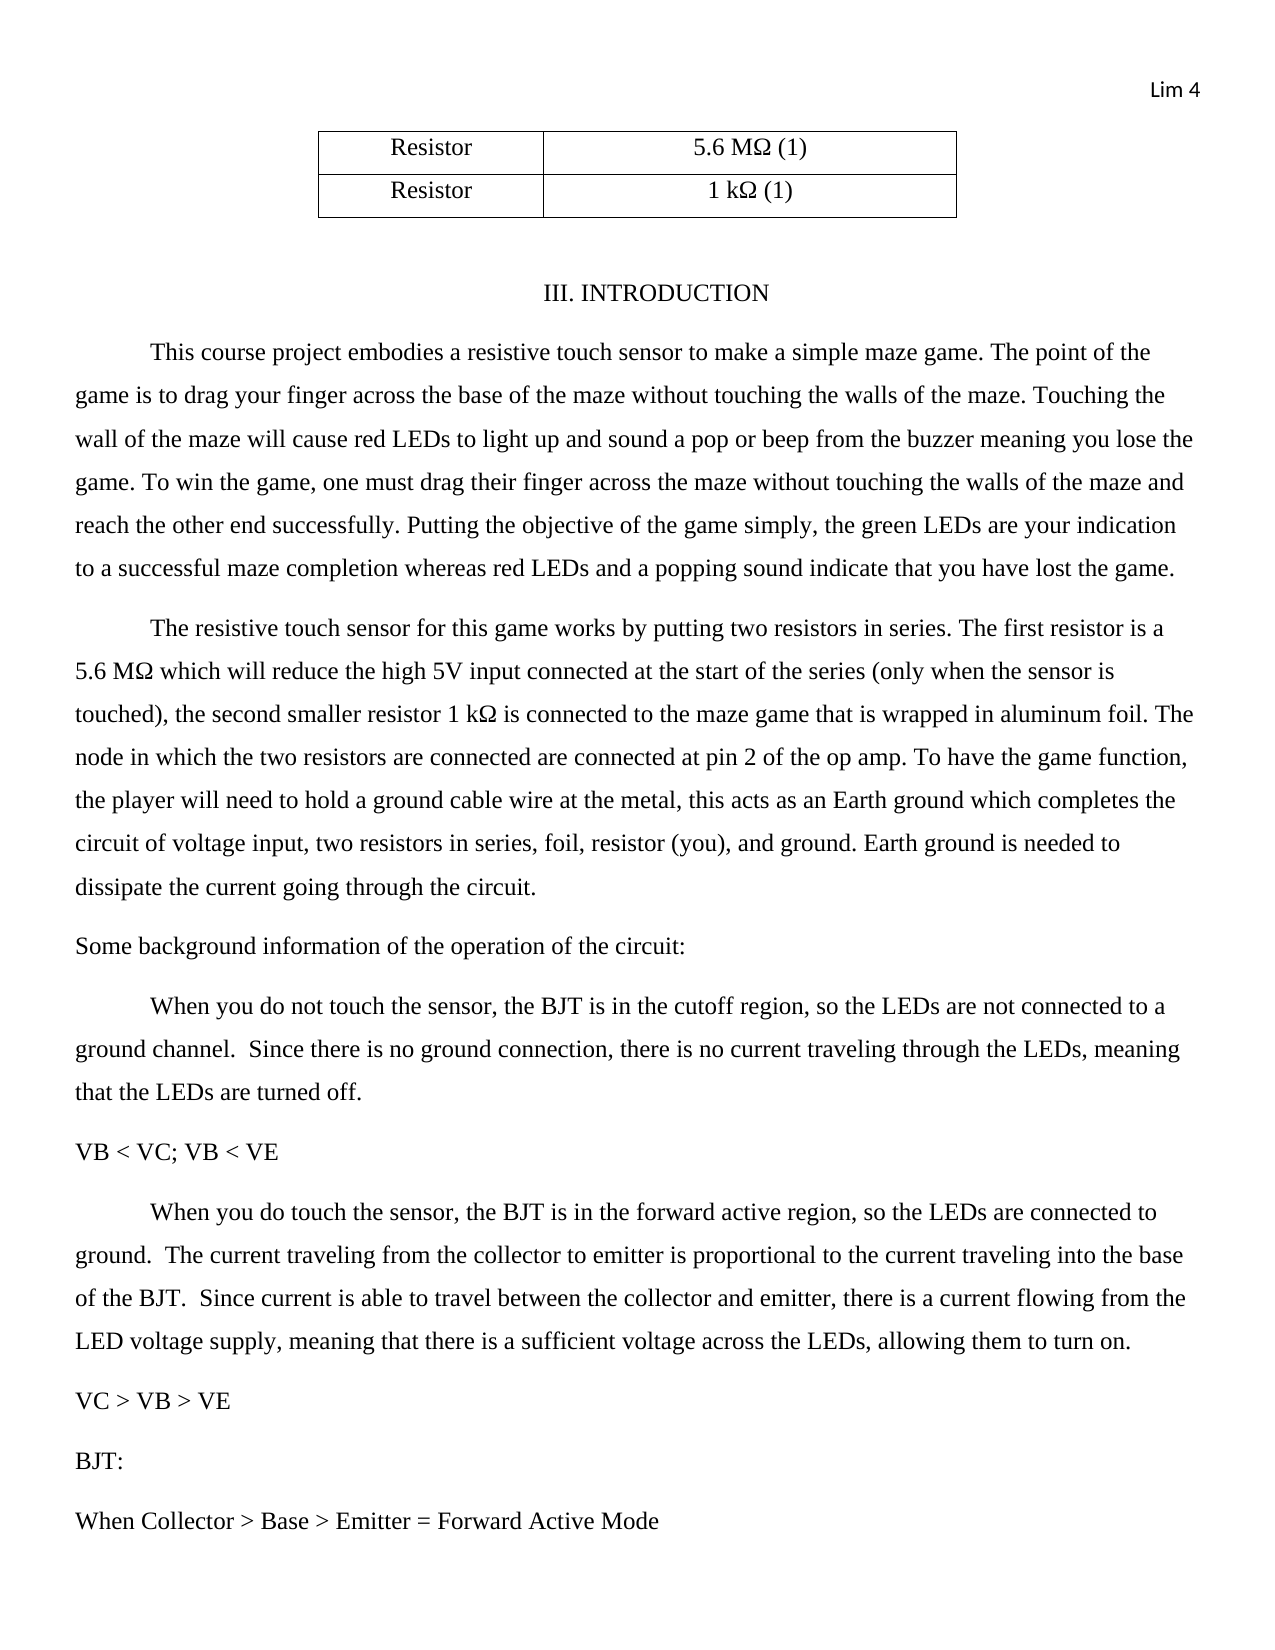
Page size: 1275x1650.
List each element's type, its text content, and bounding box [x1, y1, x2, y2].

table_cell Resistor [319, 132, 543, 174]
text When Collector > Base > Emitter = Forward Active Mode [75, 1506, 1200, 1534]
text This course project embodies a resistive touch sensor to make a simple maze game. The point of the game is to drag your finger across the base of the maze without touching the walls of the maze. Touching the wall of the maze will cause red LEDs to light up and sound a pop or beep from the buzzer meaning you lose the game. To win the game, one must drag their finger across the maze without touching the walls of the maze and reach the other end successfully. Putting the objective of the game simply, the green LEDs are your indication to a successful maze completion whereas red LEDs and a popping sound indicate that you have lost the game. [75, 337, 1200, 582]
text Some background information of the operation of the circuit: [75, 931, 1200, 960]
text III. INTRODUCTION [112, 278, 1200, 306]
table_cell 1 kΩ (1) [544, 175, 956, 217]
text When you do touch the sensor, the BJT is in the forward active region, so the LEDs are connected to ground. The current traveling from the collector to emitter is proportional to the current traveling into the base of the BJT. Since current is able to travel between the collector and emitter, there is a current flowing from the LED voltage supply, meaning that there is a sufficient voltage across the LEDs, allowing them to turn on. [75, 1197, 1200, 1355]
text When you do not touch the sensor, the BJT is in the cutoff region, so the LEDs are not connected to a ground channel. Since there is no ground connection, there is no current traveling through the LEDs, meaning that the LEDs are turned off. [75, 991, 1200, 1106]
text BJT: [75, 1446, 1200, 1475]
text VC > VB > VE [75, 1386, 1200, 1415]
text The resistive touch sensor for this game works by putting two resistors in series. The first resistor is a 5.6 MΩ which will reduce the high 5V input connected at the start of the series (only when the sensor is touched), the second smaller resistor 1 kΩ is connected to the maze game that is wrapped in aluminum foil. The node in which the two resistors are connected are connected at pin 2 of the op amp. To have the game function, the player will need to hold a ground cable wire at the metal, this acts as an Earth ground which completes the circuit of voltage input, two resistors in series, foil, resistor (you), and ground. Earth ground is needed to dissipate the current going through the circuit. [75, 613, 1200, 900]
table_cell 5.6 MΩ (1) [544, 132, 956, 174]
table_cell Resistor [319, 175, 543, 217]
text VB < VC; VB < VE [75, 1137, 1200, 1166]
